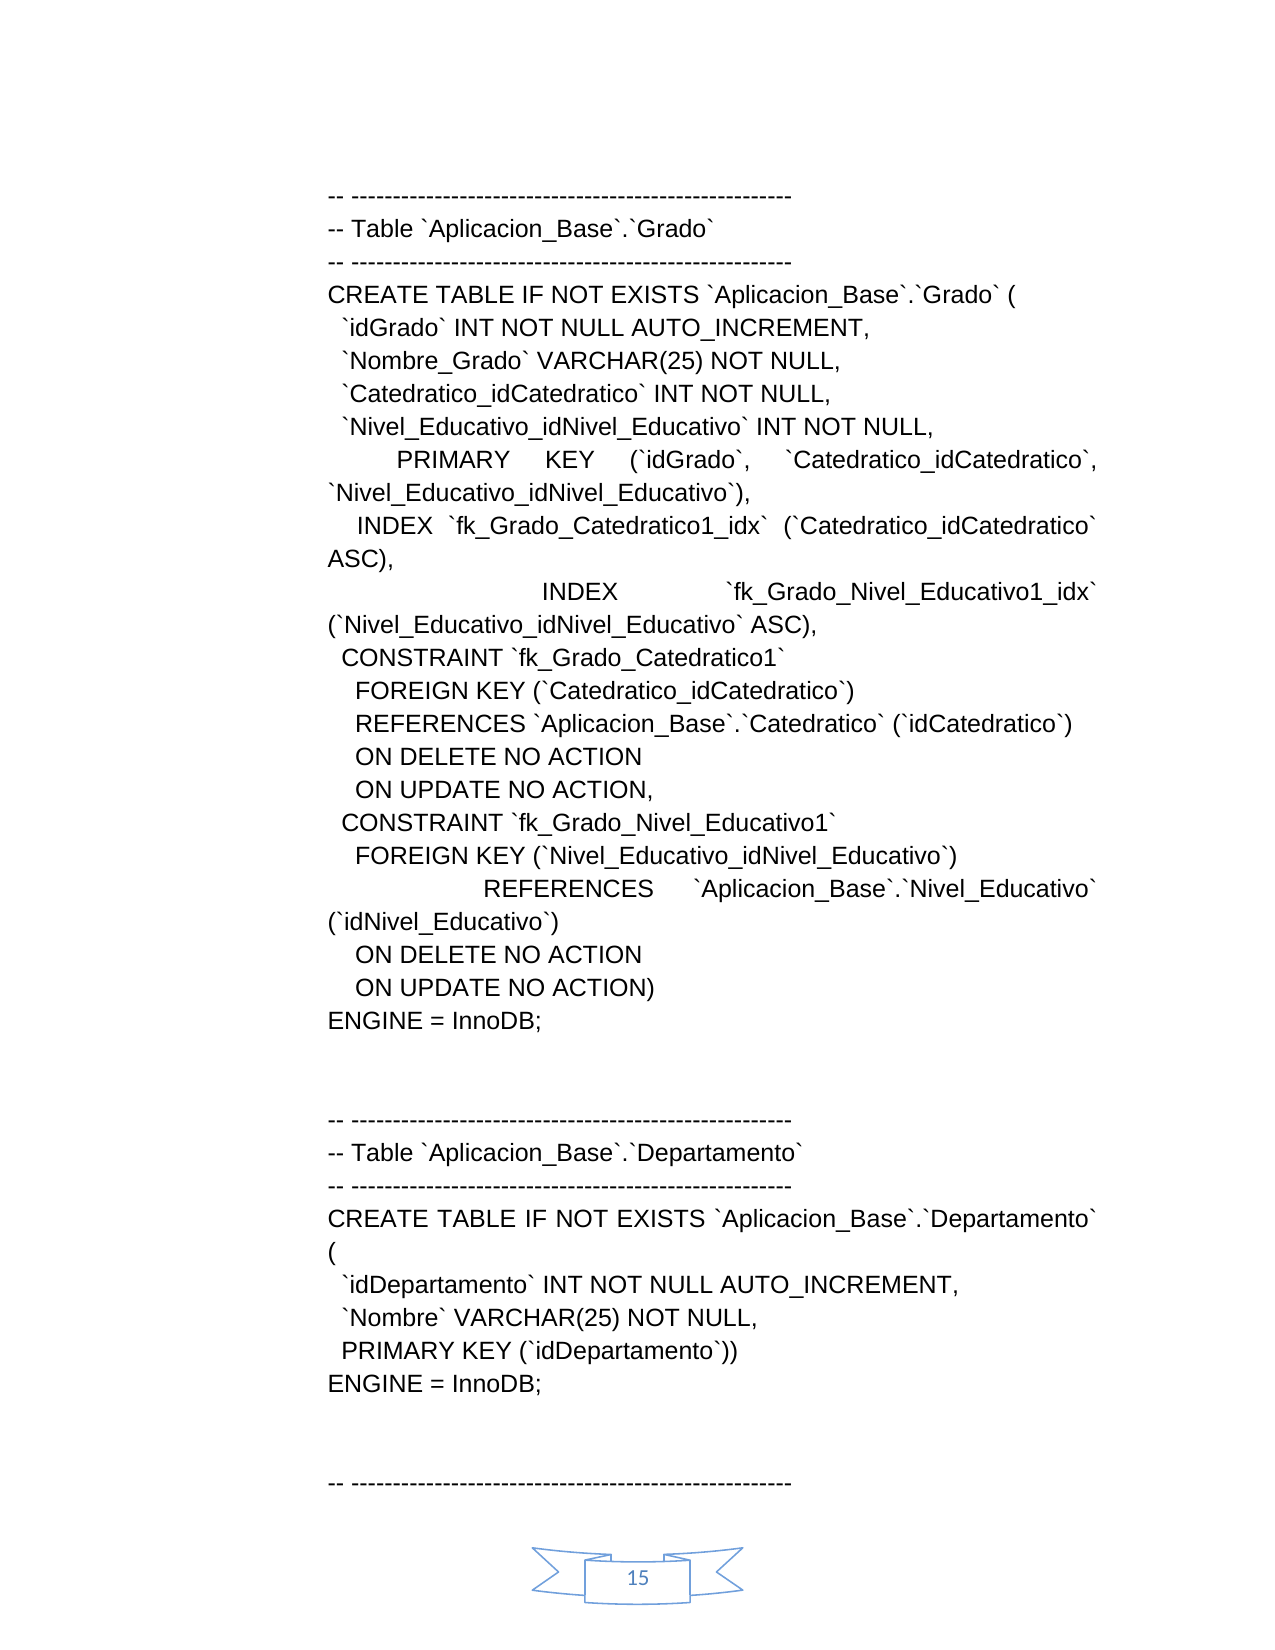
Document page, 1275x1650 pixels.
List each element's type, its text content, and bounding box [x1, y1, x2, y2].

list ON UPDATE NO ACTION) [327, 973, 1098, 1002]
list ON UPDATE NO ACTION, [327, 775, 1098, 804]
list FOREIGN KEY (`Nivel_Educativo_idNivel_Educativo`) [327, 841, 1098, 870]
list -- ----------------------------------------------------- [327, 181, 1098, 209]
list -- ----------------------------------------------------- [327, 1171, 1098, 1200]
list ON DELETE NO ACTION [327, 940, 1098, 969]
list REFERENCES `Aplicacion_Base`.`Nivel_Educativo` (`idNivel_Educativo`) [327, 874, 1098, 936]
list CONSTRAINT `fk_Grado_Catedratico1` [327, 643, 1098, 672]
list INDEX `fk_Grado_Catedratico1_idx` (`Catedratico_idCatedratico` ASC), [327, 511, 1098, 573]
list `idGrado` INT NOT NULL AUTO_INCREMENT, [327, 313, 1098, 341]
list CREATE TABLE IF NOT EXISTS `Aplicacion_Base`.`Departamento` ( [327, 1204, 1098, 1266]
list PRIMARY KEY (`idDepartamento`)) [327, 1336, 1098, 1365]
list CREATE TABLE IF NOT EXISTS `Aplicacion_Base`.`Grado` ( [327, 280, 1098, 308]
list -- ----------------------------------------------------- [327, 1105, 1098, 1134]
list INDEX `fk_Grado_Nivel_Educativo1_idx` (`Nivel_Educativo_idNivel_Educativo` ASC), [327, 577, 1098, 639]
list ENGINE = InnoDB; [327, 1006, 1098, 1035]
list `Nivel_Educativo_idNivel_Educativo` INT NOT NULL, [327, 412, 1098, 441]
list `Nombre_Grado` VARCHAR(25) NOT NULL, [327, 346, 1098, 374]
list ENGINE = InnoDB; [327, 1369, 1098, 1398]
list -- Table `Aplicacion_Base`.`Departamento` [327, 1138, 1098, 1167]
list PRIMARY KEY (`idGrado`, `Catedratico_idCatedratico`, `Nivel_Educativo_idNivel_Educativo`), [327, 445, 1098, 507]
list FOREIGN KEY (`Catedratico_idCatedratico`) [327, 676, 1098, 705]
list CONSTRAINT `fk_Grado_Nivel_Educativo1` [327, 808, 1098, 837]
list `Catedratico_idCatedratico` INT NOT NULL, [327, 379, 1098, 407]
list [327, 1468, 1098, 1497]
list -- ----------------------------------------------------- [327, 247, 1098, 275]
list -- Table `Aplicacion_Base`.`Grado` [327, 214, 1098, 242]
list `Nombre` VARCHAR(25) NOT NULL, [327, 1303, 1098, 1332]
list ON DELETE NO ACTION [327, 742, 1098, 771]
list REFERENCES `Aplicacion_Base`.`Catedratico` (`idCatedratico`) [327, 709, 1098, 738]
list `idDepartamento` INT NOT NULL AUTO_INCREMENT, [327, 1270, 1098, 1299]
